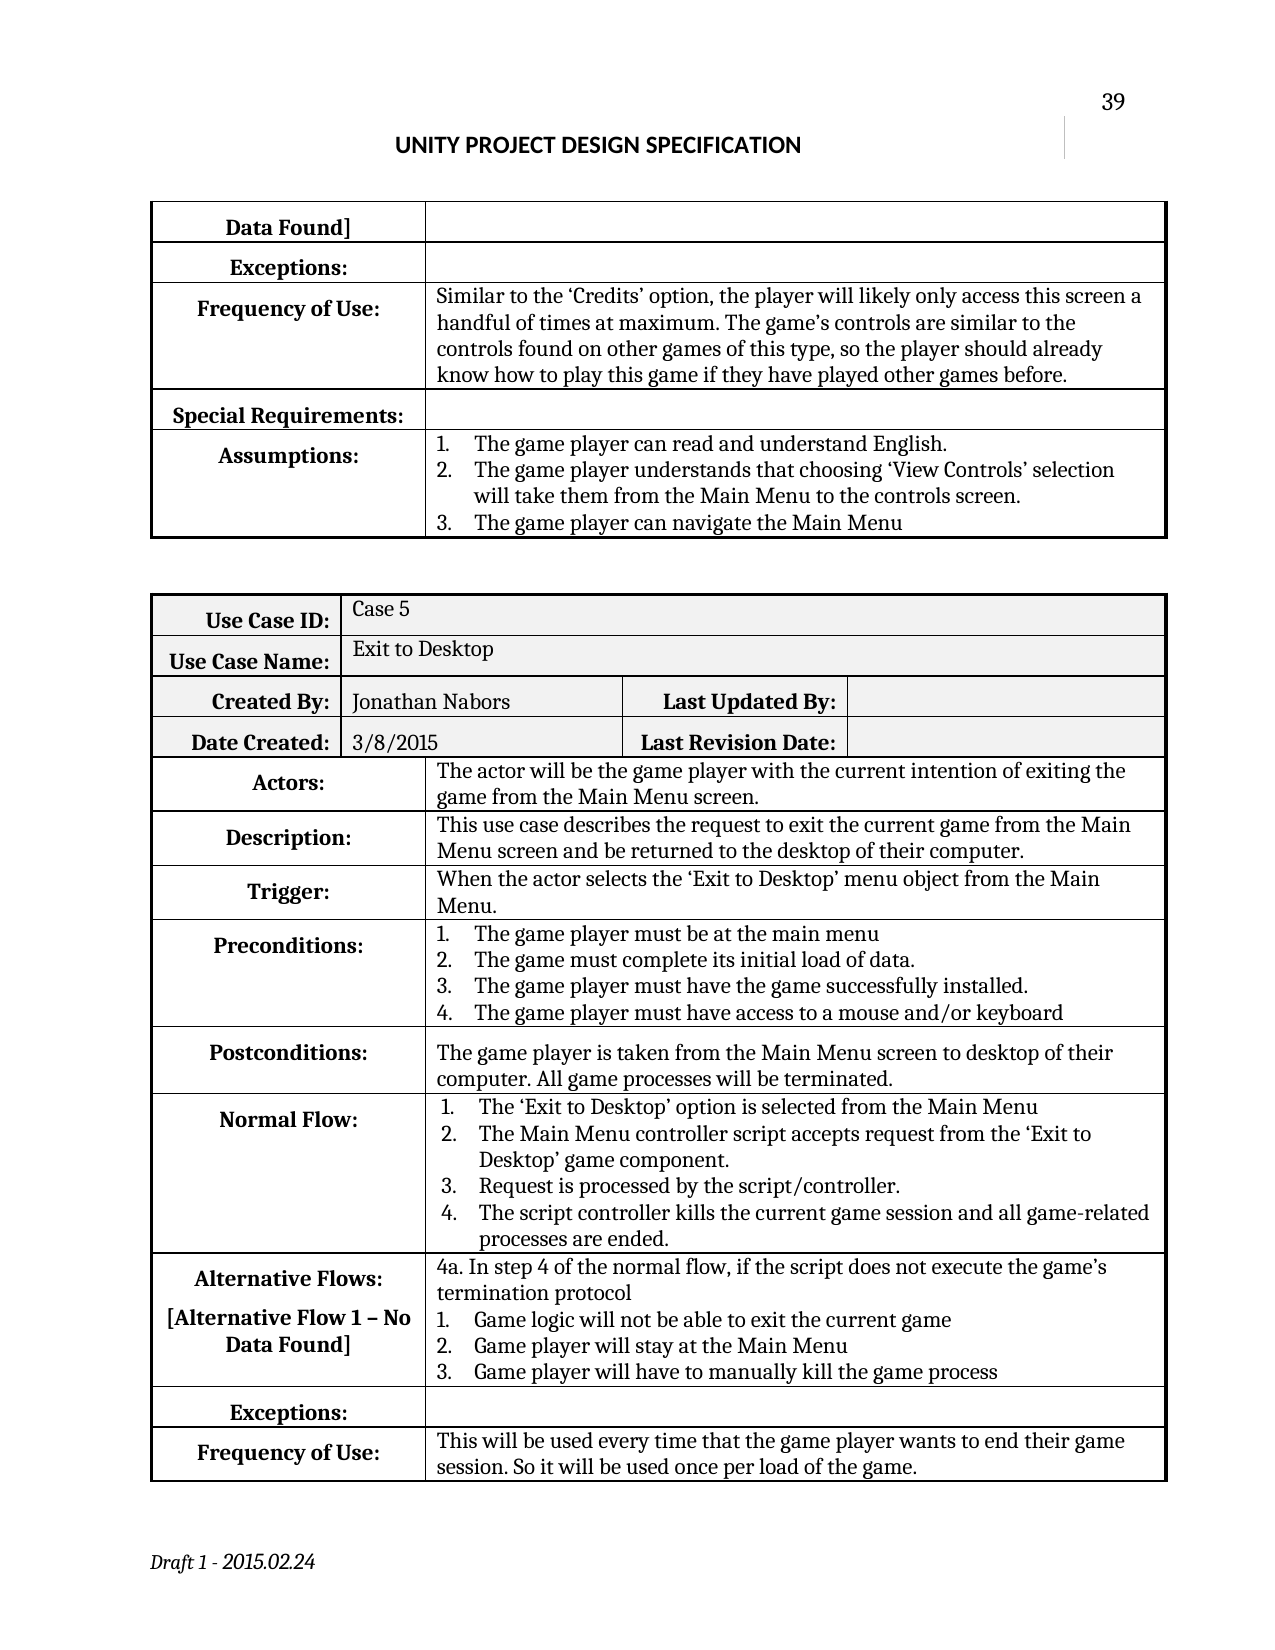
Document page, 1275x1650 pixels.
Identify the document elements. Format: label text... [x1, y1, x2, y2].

table_cell Postconditions: [153, 1027, 425, 1092]
table_cell Actors: [153, 758, 425, 810]
table_cell The game player can read and understand English. The game player understands that choosing ‘View Controls’ selection will take them from the Main Menu to the controls screen. The game player can navigate the Main Menu [426, 430, 1164, 536]
table_cell Preconditions: [153, 920, 425, 1026]
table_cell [426, 202, 1164, 241]
table_cell Exceptions: [153, 1387, 425, 1426]
table_cell When the actor selects the ‘Exit to Desktop’ menu object from the Main Menu. [426, 866, 1164, 919]
table_cell The game player is taken from the Main Menu screen to desktop of their computer. All game processes will be terminated. [426, 1027, 1164, 1092]
table_cell [426, 1387, 1164, 1426]
table_cell Last Revision Date: [623, 717, 847, 756]
table_cell Use Case Name: [153, 636, 340, 675]
table_cell The game player must be at the main menu The game must complete its initial load of data. The game player must have the game successfully installed. The game player must have access to a mouse and/or keyboard [426, 920, 1164, 1026]
table_cell Frequency of Use: [153, 283, 425, 388]
table_header Use Case ID: [153, 596, 340, 635]
table_cell The ‘Exit to Desktop’ option is selected from the Main Menu The Main Menu controller script accepts request from the ‘Exit to Desktop’ game component. Request is processed by the script/controller. The script controller kills the current game session and all game-related processes are ended. [426, 1094, 1164, 1252]
table_cell Last Updated By: [623, 677, 847, 716]
table_cell 4a. In step 4 of the normal flow, if the script does not execute the game’s termination protocol Game logic will not be able to exit the current game Game player will stay at the Main Menu Game player will have to manually kill the game process [426, 1254, 1164, 1386]
table_cell Created By: [153, 677, 340, 716]
table_cell Frequency of Use: [153, 1428, 425, 1480]
table_cell This use case describes the request to exit the current game from the Main Menu screen and be returned to the desktop of their computer. [426, 812, 1164, 864]
table_header Case 5 [342, 596, 1164, 635]
table_cell Jonathan Nabors [342, 677, 622, 716]
table_cell Description: [153, 812, 425, 864]
table_cell [426, 243, 1164, 281]
table_cell Exit to Desktop [342, 636, 1164, 675]
table_cell This will be used every time that the game player wants to end their game session. So it will be used once per load of the game. [426, 1428, 1164, 1480]
table_cell [848, 677, 1164, 716]
table_cell Alternative Flows: [Alternative Flow 1 – No Data Found] [153, 1254, 425, 1386]
table_cell The actor will be the game player with the current intention of exiting the game from the Main Menu screen. [426, 758, 1164, 810]
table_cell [153, 202, 425, 241]
table_cell [426, 390, 1164, 429]
table_cell Special Requirements: [153, 390, 425, 429]
table_cell 3/8/2015 [342, 717, 622, 756]
table_cell [848, 717, 1164, 756]
table_cell Date Created: [153, 717, 340, 756]
table_cell Assumptions: [153, 430, 425, 536]
table_cell Normal Flow: [153, 1094, 425, 1252]
table_cell Exceptions: [153, 243, 425, 281]
table_cell Similar to the ‘Credits’ option, the player will likely only access this screen a handful of times at maximum. The game’s controls are similar to the controls found on other games of this type, so the player should already know how to play this game if they have played other games before. [426, 283, 1164, 388]
table_cell Trigger: [153, 866, 425, 919]
